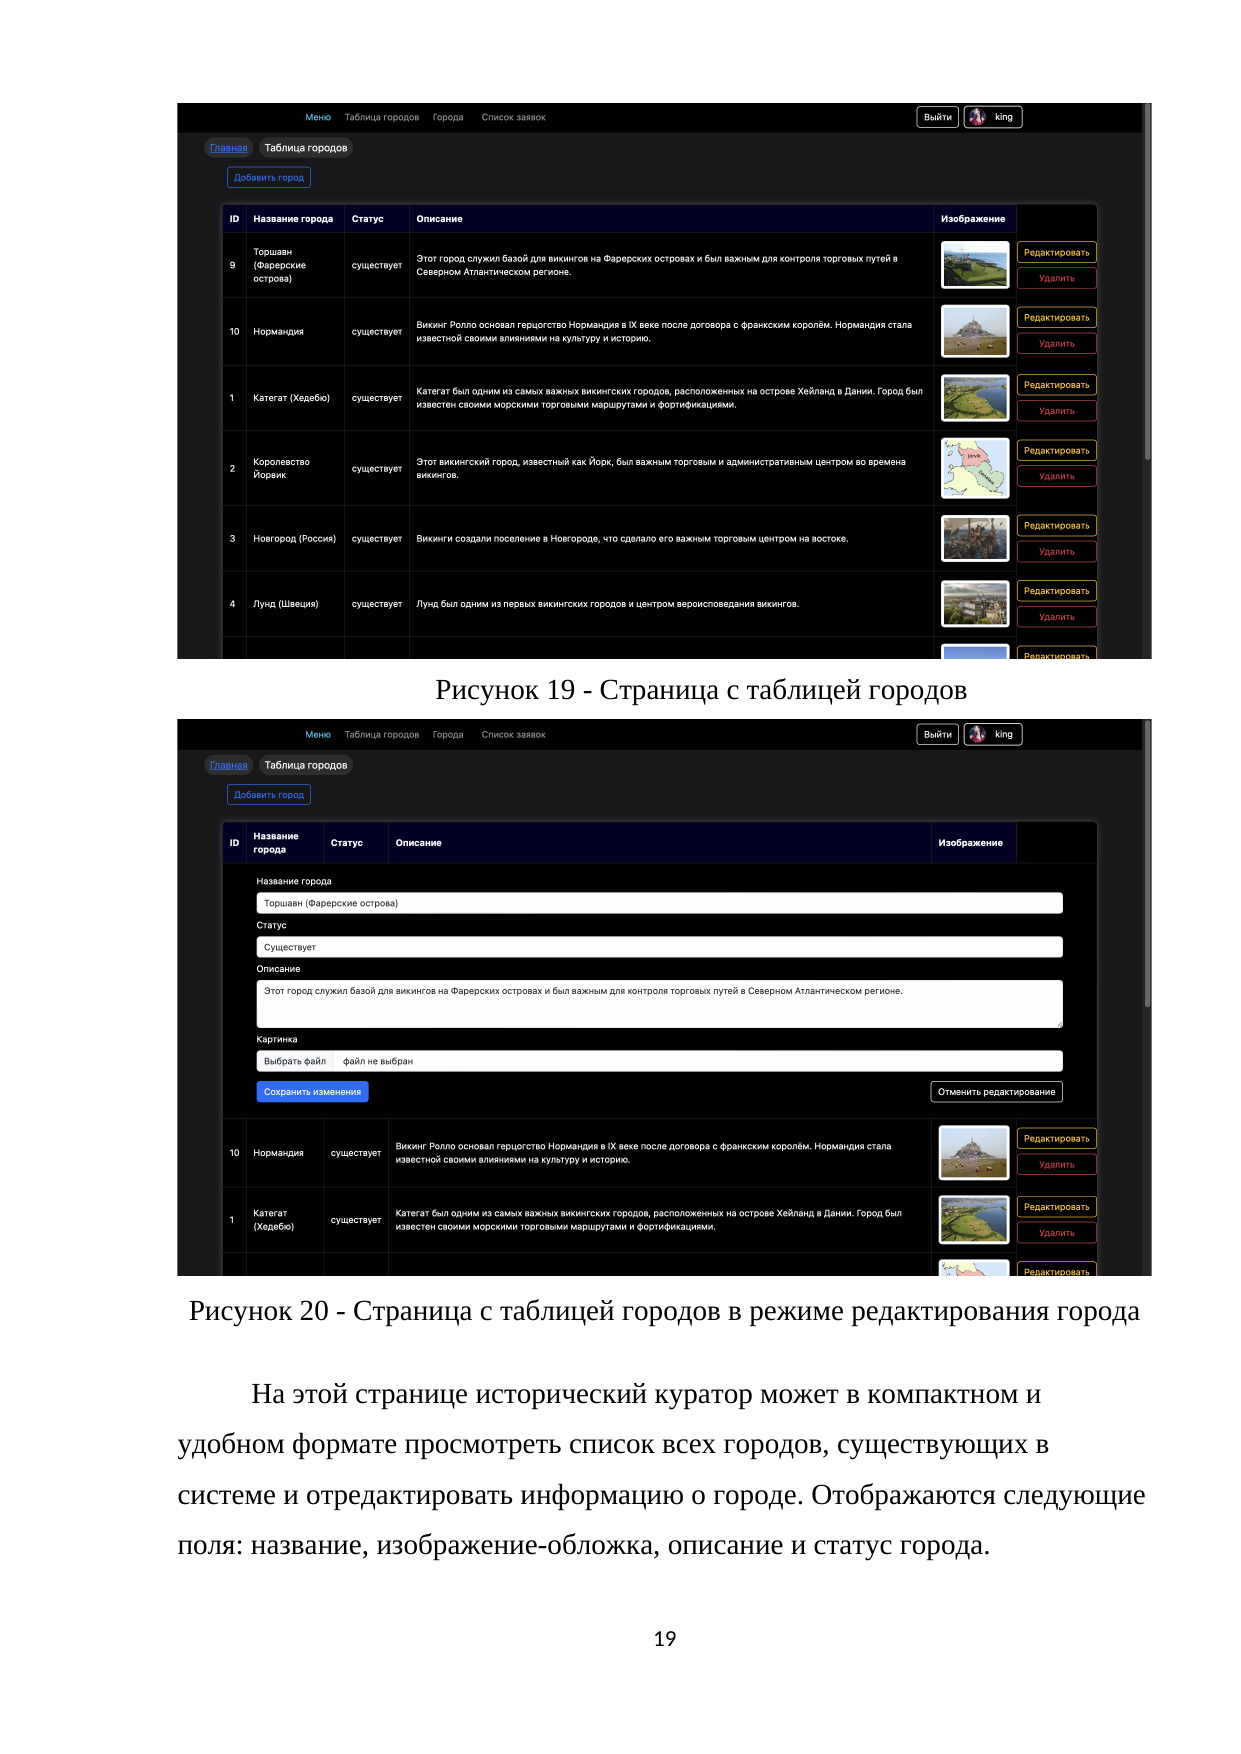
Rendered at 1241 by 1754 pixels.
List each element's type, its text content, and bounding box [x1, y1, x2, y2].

picture [177, 719, 1152, 1276]
text Рисунок 19 - Страница с таблицей городовРисунок 20 - Страница с таблицей городов в режиме редактирования города [177, 1276, 1152, 1326]
picture [177, 103, 1152, 659]
list На этой странице исторический куратор может в компактном и удобном формате просмотреть список всех городов, существующих в системе и отредактировать информацию о городе. Отображаются следующие поля: название, изображение-обложка, описание и статус города. [177, 1376, 1152, 1561]
text Рисунок 19 - Страница с таблицей городовРисунок 20 - Страница с таблицей городов в режиме редактирования города [177, 672, 1152, 719]
